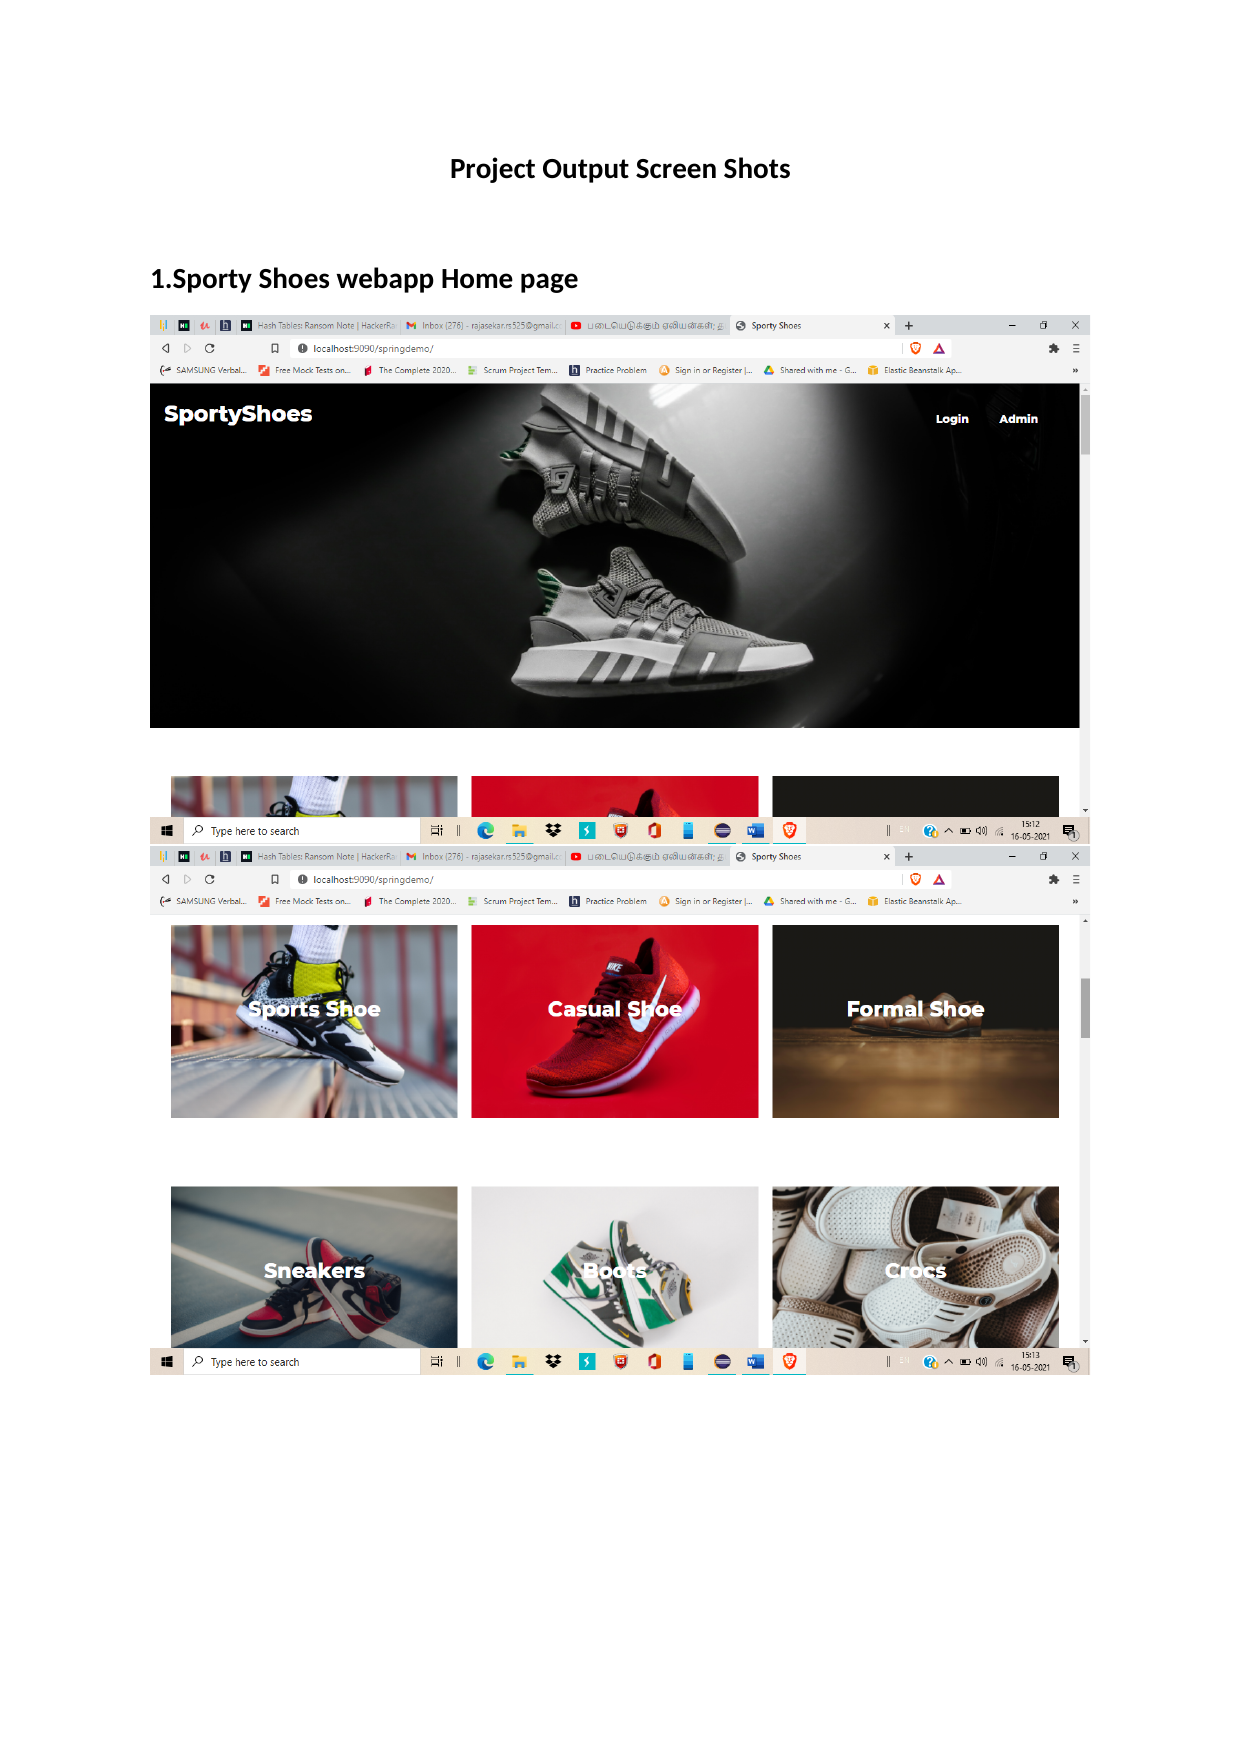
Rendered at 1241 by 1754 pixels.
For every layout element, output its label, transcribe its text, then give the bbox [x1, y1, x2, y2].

picture [150, 315, 1091, 844]
text 1.Sporty Shoes webapp Home page [150, 260, 1090, 296]
picture [150, 846, 1091, 1375]
text Project Output Screen Shots [150, 150, 1090, 186]
